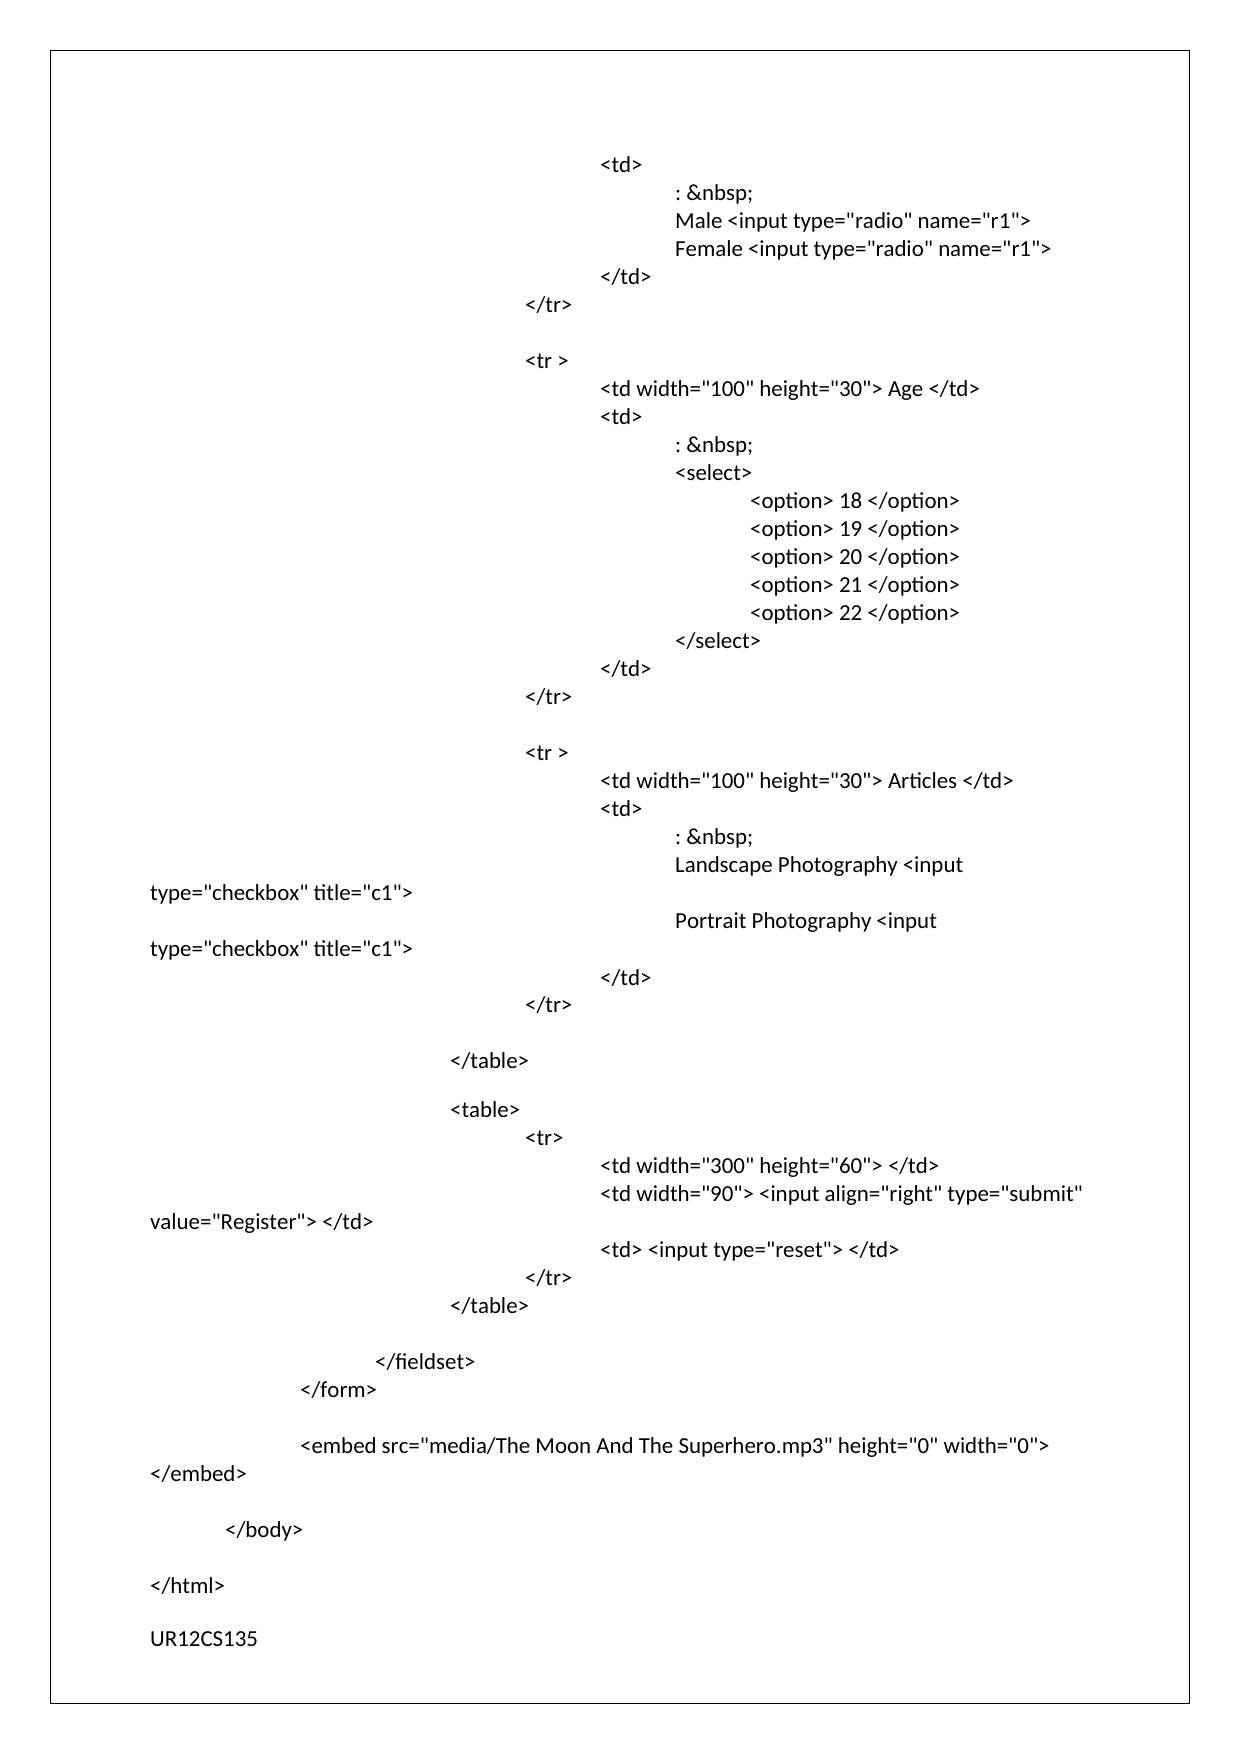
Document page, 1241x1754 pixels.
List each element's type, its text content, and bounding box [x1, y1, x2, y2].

text <td> <input type="reset"> </td> [150, 1235, 1090, 1263]
text Male <input type="radio" name="r1"> [150, 206, 1090, 234]
text <option> 20 </option> [150, 542, 1090, 570]
text </td> [150, 963, 1090, 991]
text </table> [150, 1047, 1090, 1075]
text </td> [150, 262, 1090, 290]
text <td> [150, 150, 1090, 178]
text : &nbsp; [150, 178, 1090, 206]
text </tr> [150, 290, 1090, 318]
text </body> [150, 1515, 1090, 1543]
text </tr> [150, 991, 1090, 1019]
text <td> [150, 402, 1090, 430]
text </tr> [150, 1263, 1090, 1291]
text <td> [150, 794, 1090, 822]
text <tr> [150, 1123, 1090, 1151]
text </tr> [150, 682, 1090, 710]
text </td> [150, 654, 1090, 682]
text <td width="100" height="30"> Articles </td> [150, 766, 1090, 794]
text <option> 18 </option> [150, 486, 1090, 514]
text <td width="90"> <input align="right" type="submit" value="Register"> </td> [150, 1179, 1090, 1235]
text <option> 21 </option> [150, 570, 1090, 598]
text <option> 19 </option> [150, 514, 1090, 542]
text <select> [150, 458, 1090, 486]
text <option> 22 </option> [150, 598, 1090, 626]
text </select> [150, 626, 1090, 654]
text <embed src="media/The Moon And The Superhero.mp3" height="0" width="0"> </embed> [150, 1431, 1090, 1487]
text <td width="100" height="30"> Age </td> [150, 374, 1090, 402]
text </html> [150, 1571, 1090, 1599]
text </form> [150, 1375, 1090, 1403]
text : &nbsp; [150, 430, 1090, 458]
text <table> [150, 1095, 1090, 1123]
text Portrait Photography <input type="checkbox" title="c1"> [150, 907, 1090, 963]
text <tr > [150, 346, 1090, 374]
text Landscape Photography <input type="checkbox" title="c1"> [150, 851, 1090, 907]
text Female <input type="radio" name="r1"> [150, 234, 1090, 262]
text <td width="300" height="60"> </td> [150, 1151, 1090, 1179]
text <tr > [150, 738, 1090, 766]
text </table> [150, 1291, 1090, 1319]
text </fieldset> [150, 1347, 1090, 1375]
text : &nbsp; [150, 822, 1090, 851]
